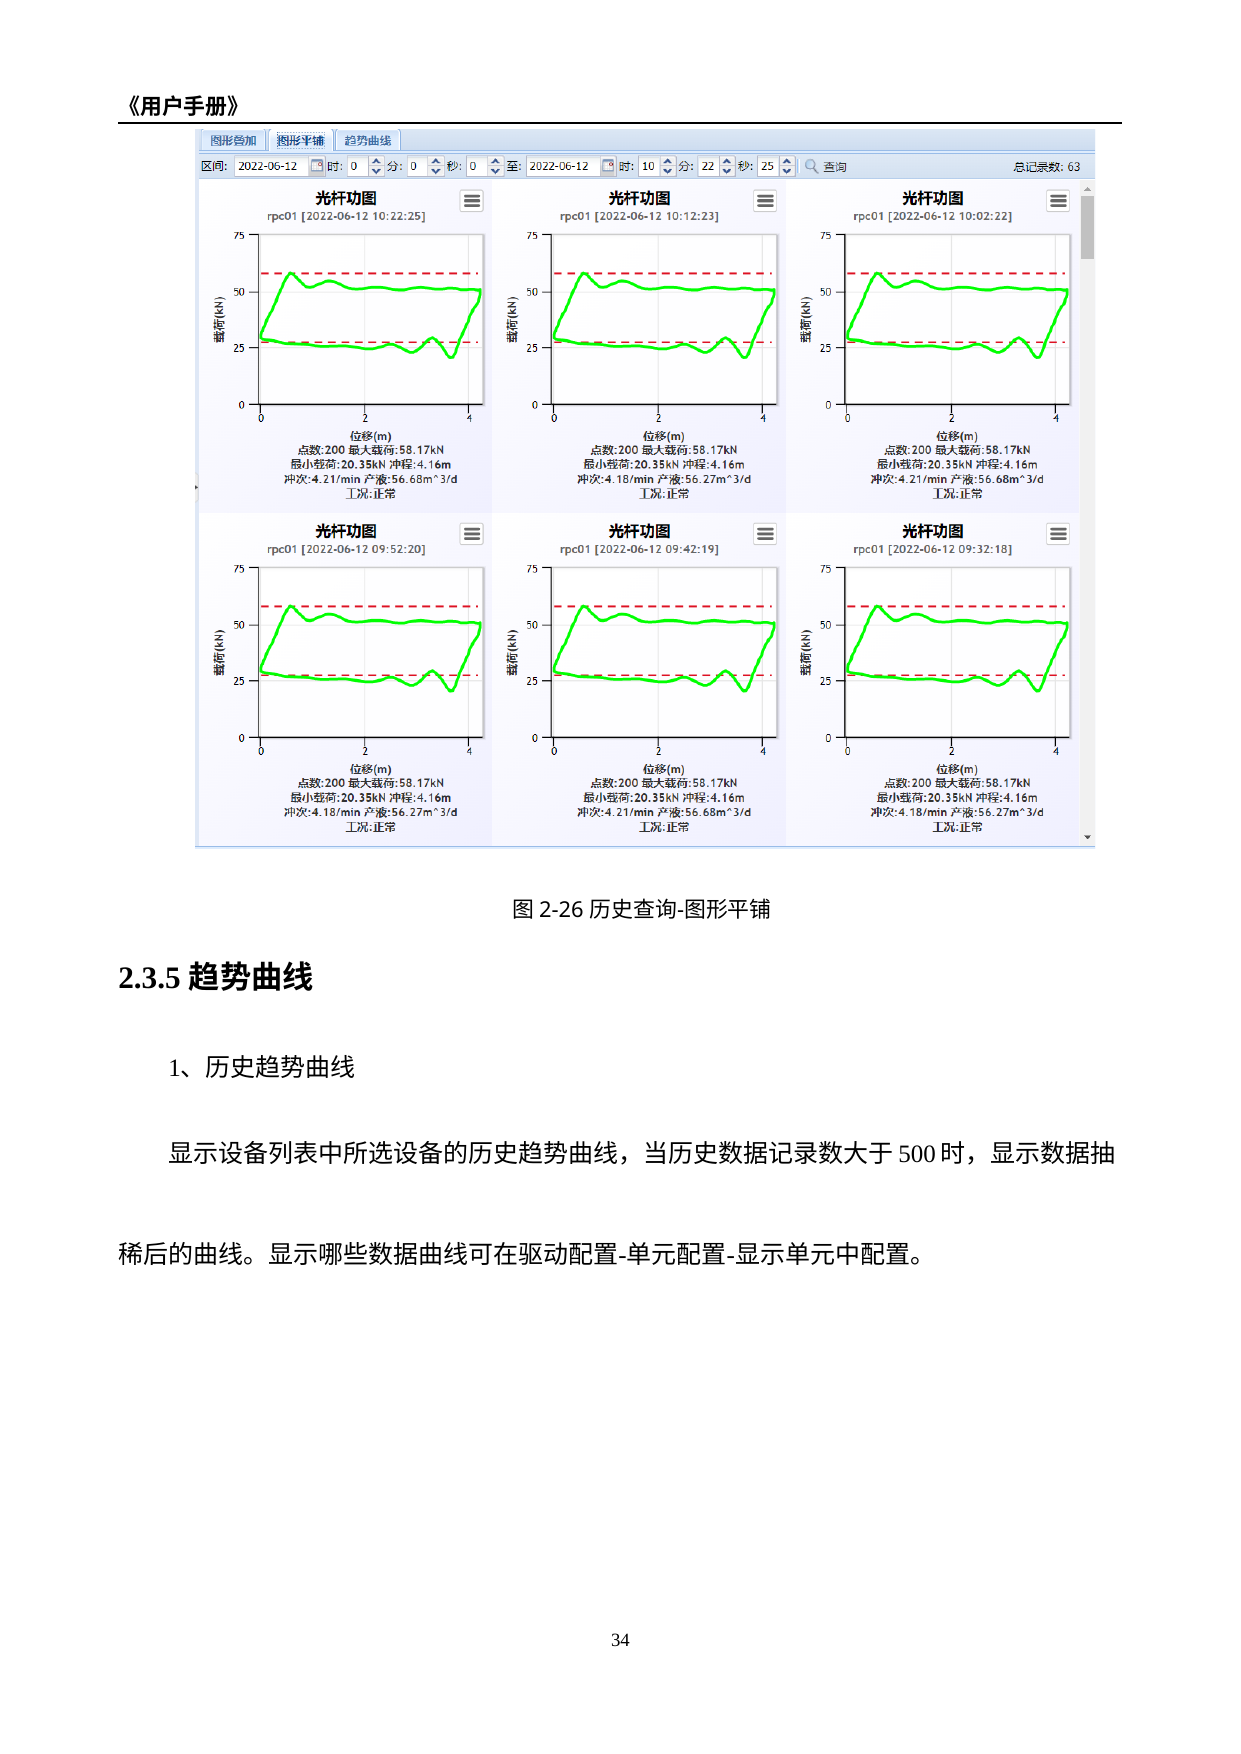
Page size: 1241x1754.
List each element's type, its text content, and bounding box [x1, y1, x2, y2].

text 1、历史趋势曲线 [118, 1031, 1122, 1099]
subtitle 2.3.5 趋势曲线 [118, 941, 1122, 1008]
picture [195, 129, 1096, 849]
text 图2-26 历史查询-图形平铺 [118, 891, 1122, 925]
text 显示设备列表中所选设备的历史趋势曲线，当历史数据记录数大于500时，显示数据抽稀后的曲线。显示哪些数据曲线可在驱动配置-单元配置-显示单元中配置。 [118, 1117, 1122, 1287]
